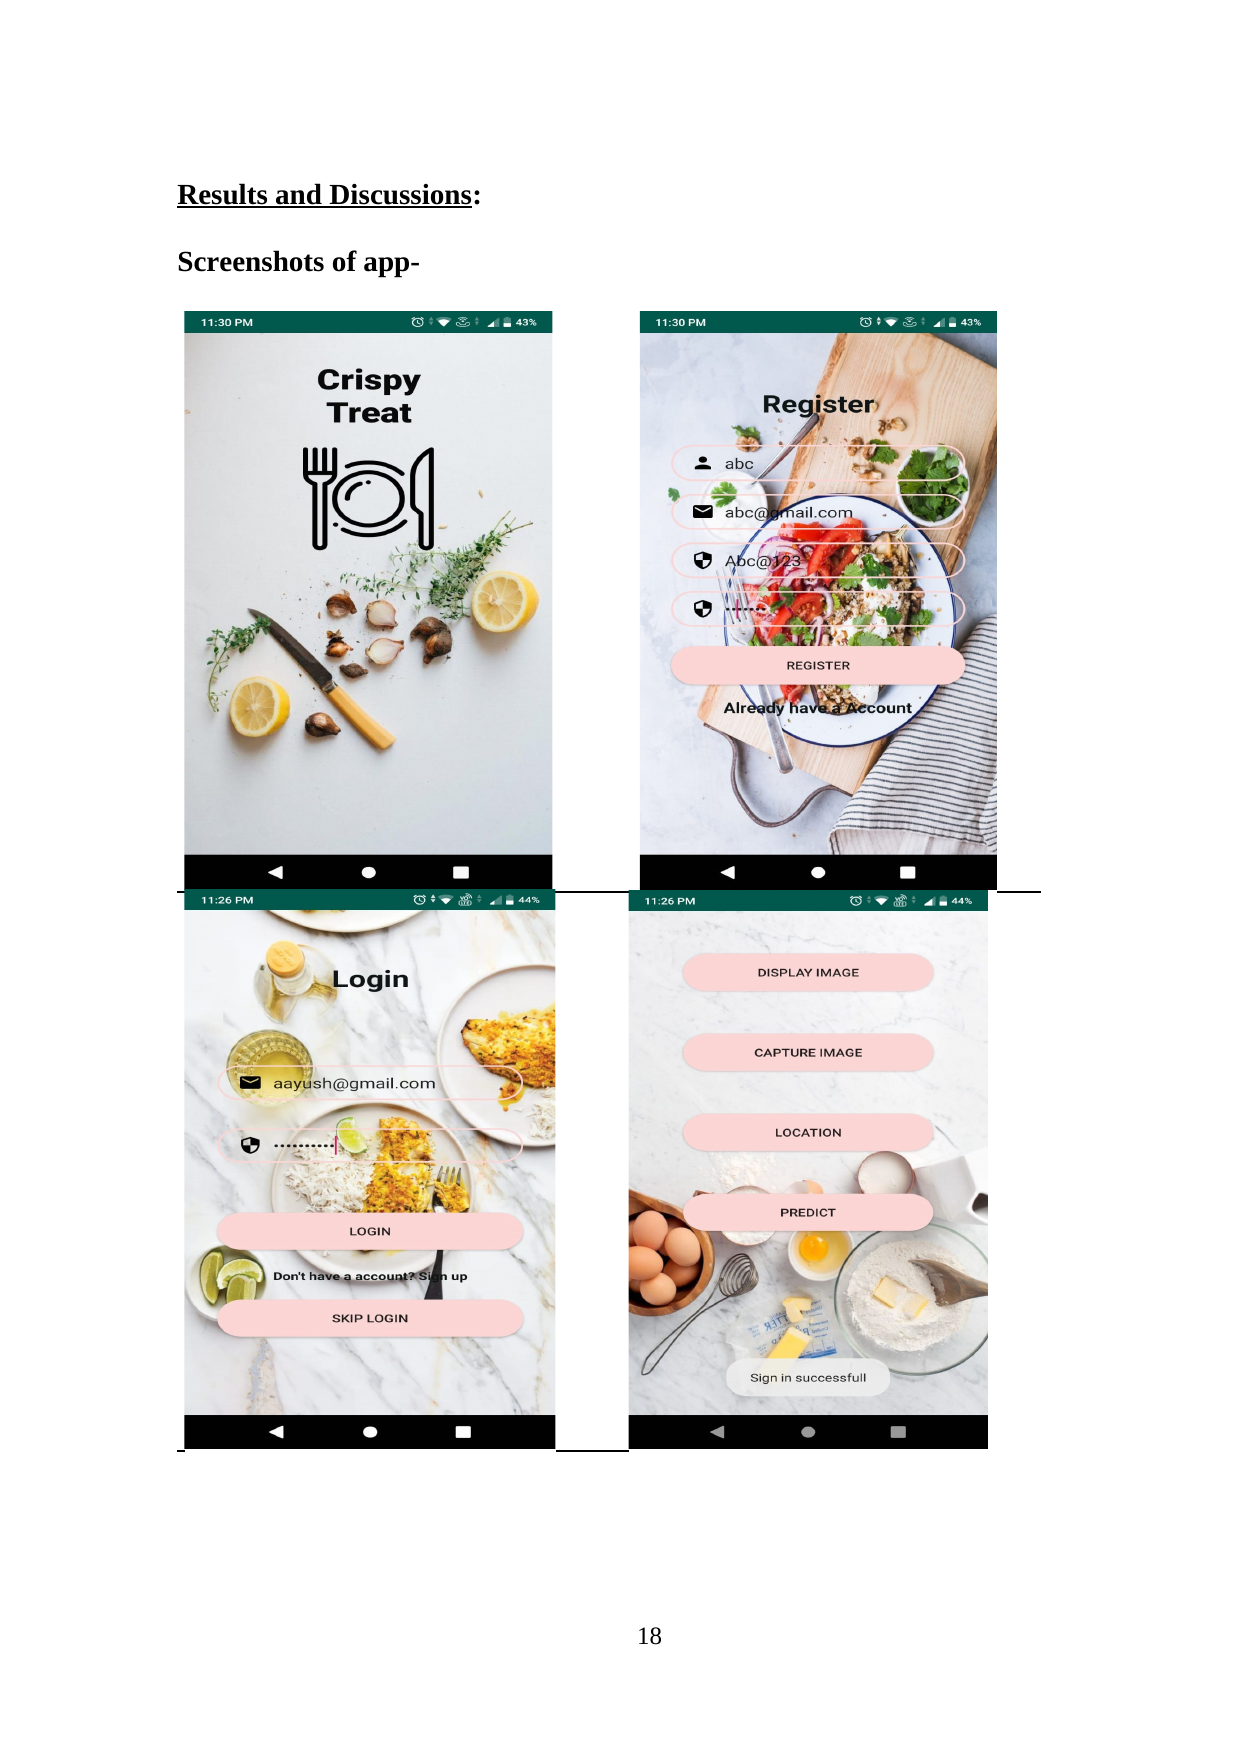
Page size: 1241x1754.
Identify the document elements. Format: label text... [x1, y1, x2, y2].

picture [628, 311, 997, 1449]
text Results and Discussions: [177, 177, 1122, 211]
picture [184, 311, 556, 1449]
text Screenshots of app- [177, 244, 1122, 278]
